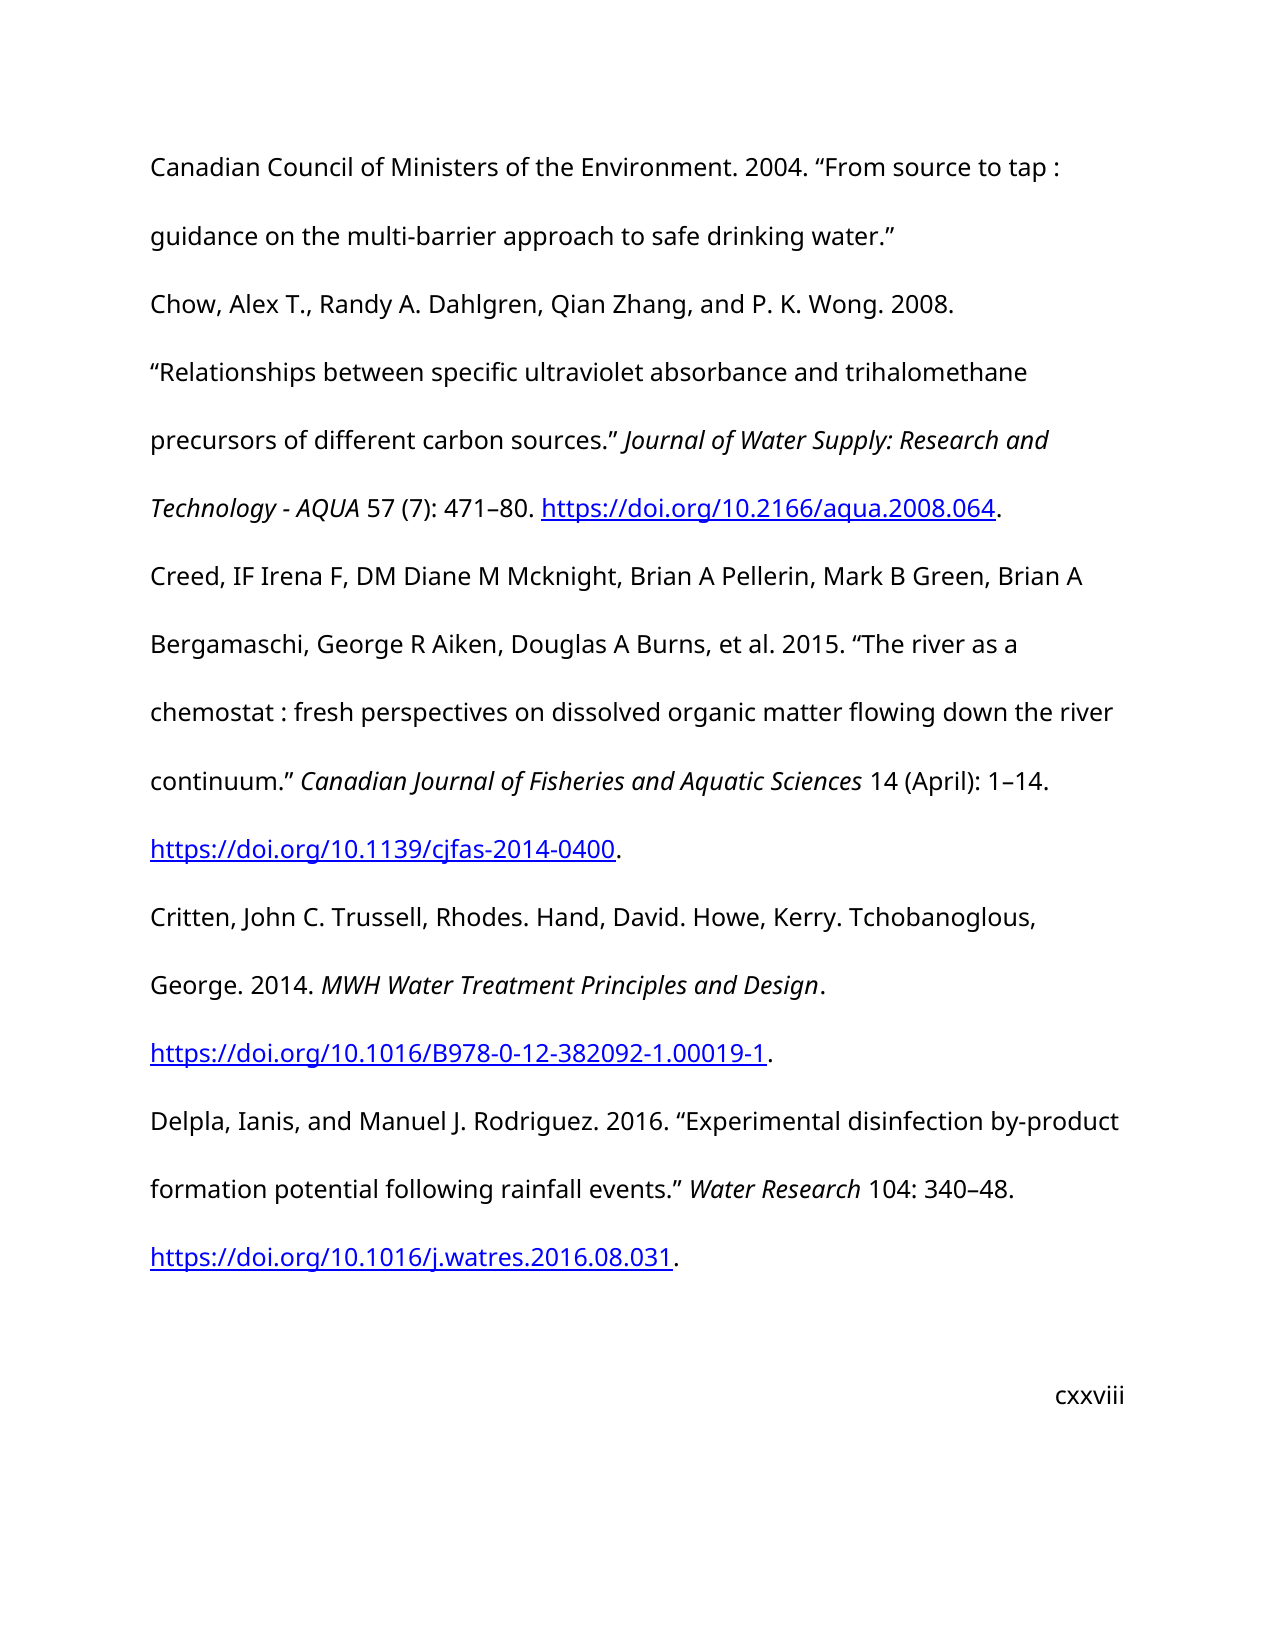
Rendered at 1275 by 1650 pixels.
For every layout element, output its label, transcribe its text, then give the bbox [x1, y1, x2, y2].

text Chow, Alex T., Randy A. Dahlgren, Qian Zhang, and P. K. Wong. 2008. “Relationships between specific ultraviolet absorbance and trihalomethane precursors of different carbon sources.” Journal of Water Supply: Research and Technology - AQUA 57 (7): 471–80. https://doi.org/10.2166/aqua.2008.064. [150, 286, 1125, 525]
text Canadian Council of Ministers of the Environment. 2004. “From source to tap : guidance on the multi-barrier approach to safe drinking water.” [150, 150, 1125, 252]
text Delpla, Ianis, and Manuel J. Rodriguez. 2016. “Experimental disinfection by-product formation potential following rainfall events.” Water Research 104: 340–48. https://doi.org/10.1016/j.watres.2016.08.031. [150, 1104, 1125, 1274]
text Critten, John C. Trussell, Rhodes. Hand, David. Howe, Kerry. Tchobanoglous, George. 2014. MWH Water Treatment Principles and Design. https://doi.org/10.1016/B978-0-12-382092-1.00019-1. [150, 899, 1125, 1070]
text Creed, IF Irena F, DM Diane M Mcknight, Brian A Pellerin, Mark B Green, Brian A Bergamaschi, George R Aiken, Douglas A Burns, et al. 2015. “The river as a chemostat : fresh perspectives on dissolved organic matter flowing down the river continuum.” Canadian Journal of Fisheries and Aquatic Sciences 14 (April): 1–14. https://doi.org/10.1139/cjfas-2014-0400. [150, 559, 1125, 865]
